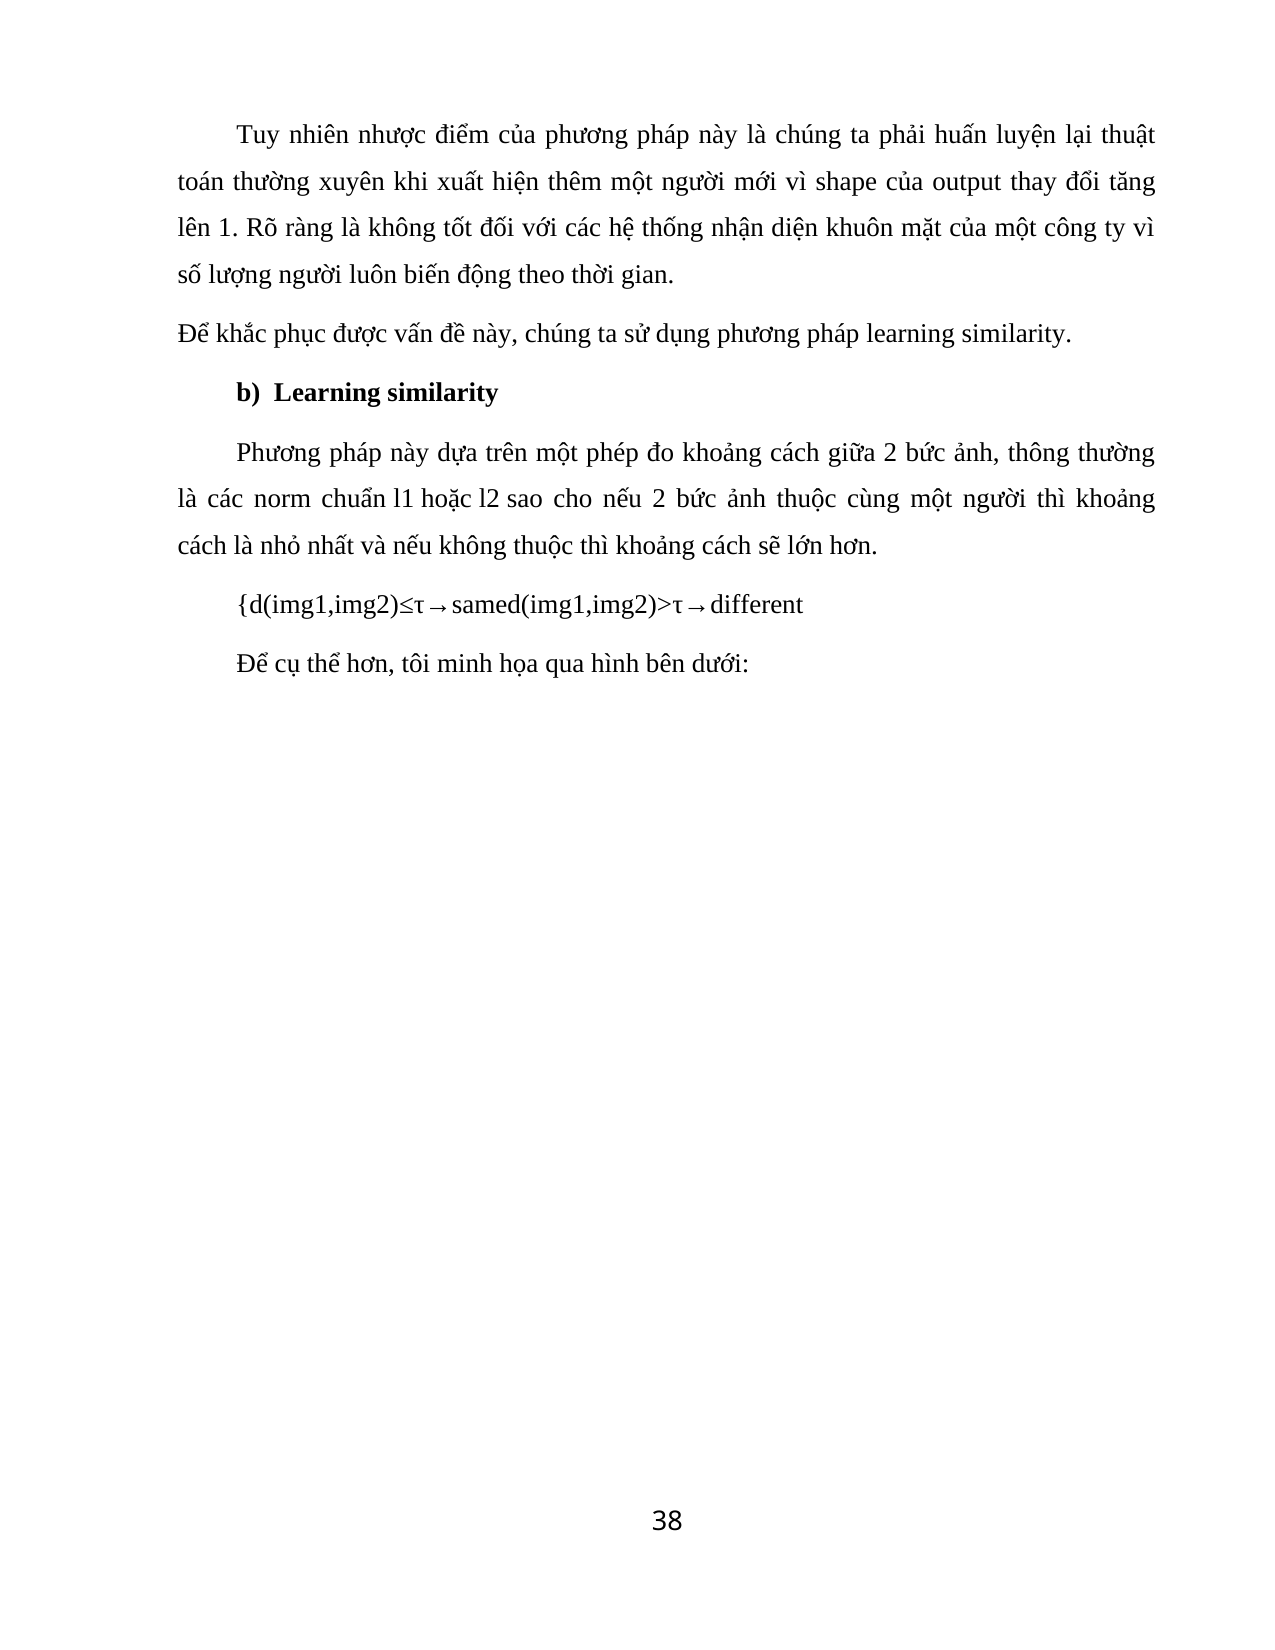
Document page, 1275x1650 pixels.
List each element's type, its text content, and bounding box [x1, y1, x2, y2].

list Learning similarity [236, 376, 1157, 408]
text Tuy nhiên nhược điểm của phương pháp này là chúng ta phải huấn luyện lại thuật toán thường xuyên khi xuất hiện thêm một người mới vì shape của output thay đổi tăng lên 1. Rõ ràng là không tốt đối với các hệ thống nhận diện khuôn mặt của một công ty vì số lượng người luôn biến động theo thời gian. [177, 118, 1157, 289]
text {d(img1,img2)≤τ→samed(img1,img2)>τ→different [177, 588, 1157, 619]
text Phương pháp này dựa trên một phép đo khoảng cách giữa 2 bức ảnh, thông thường là các norm chuẩn l1 hoặc l2 sao cho nếu 2 bức ảnh thuộc cùng một người thì khoảng cách là nhỏ nhất và nếu không thuộc thì khoảng cách sẽ lớn hơn. [177, 436, 1157, 560]
text Để khắc phục được vấn đề này, chúng ta sử dụng phương pháp learning similarity. [177, 317, 1157, 348]
text Để cụ thể hơn, tôi minh họa qua hình bên dưới: [177, 647, 1157, 678]
